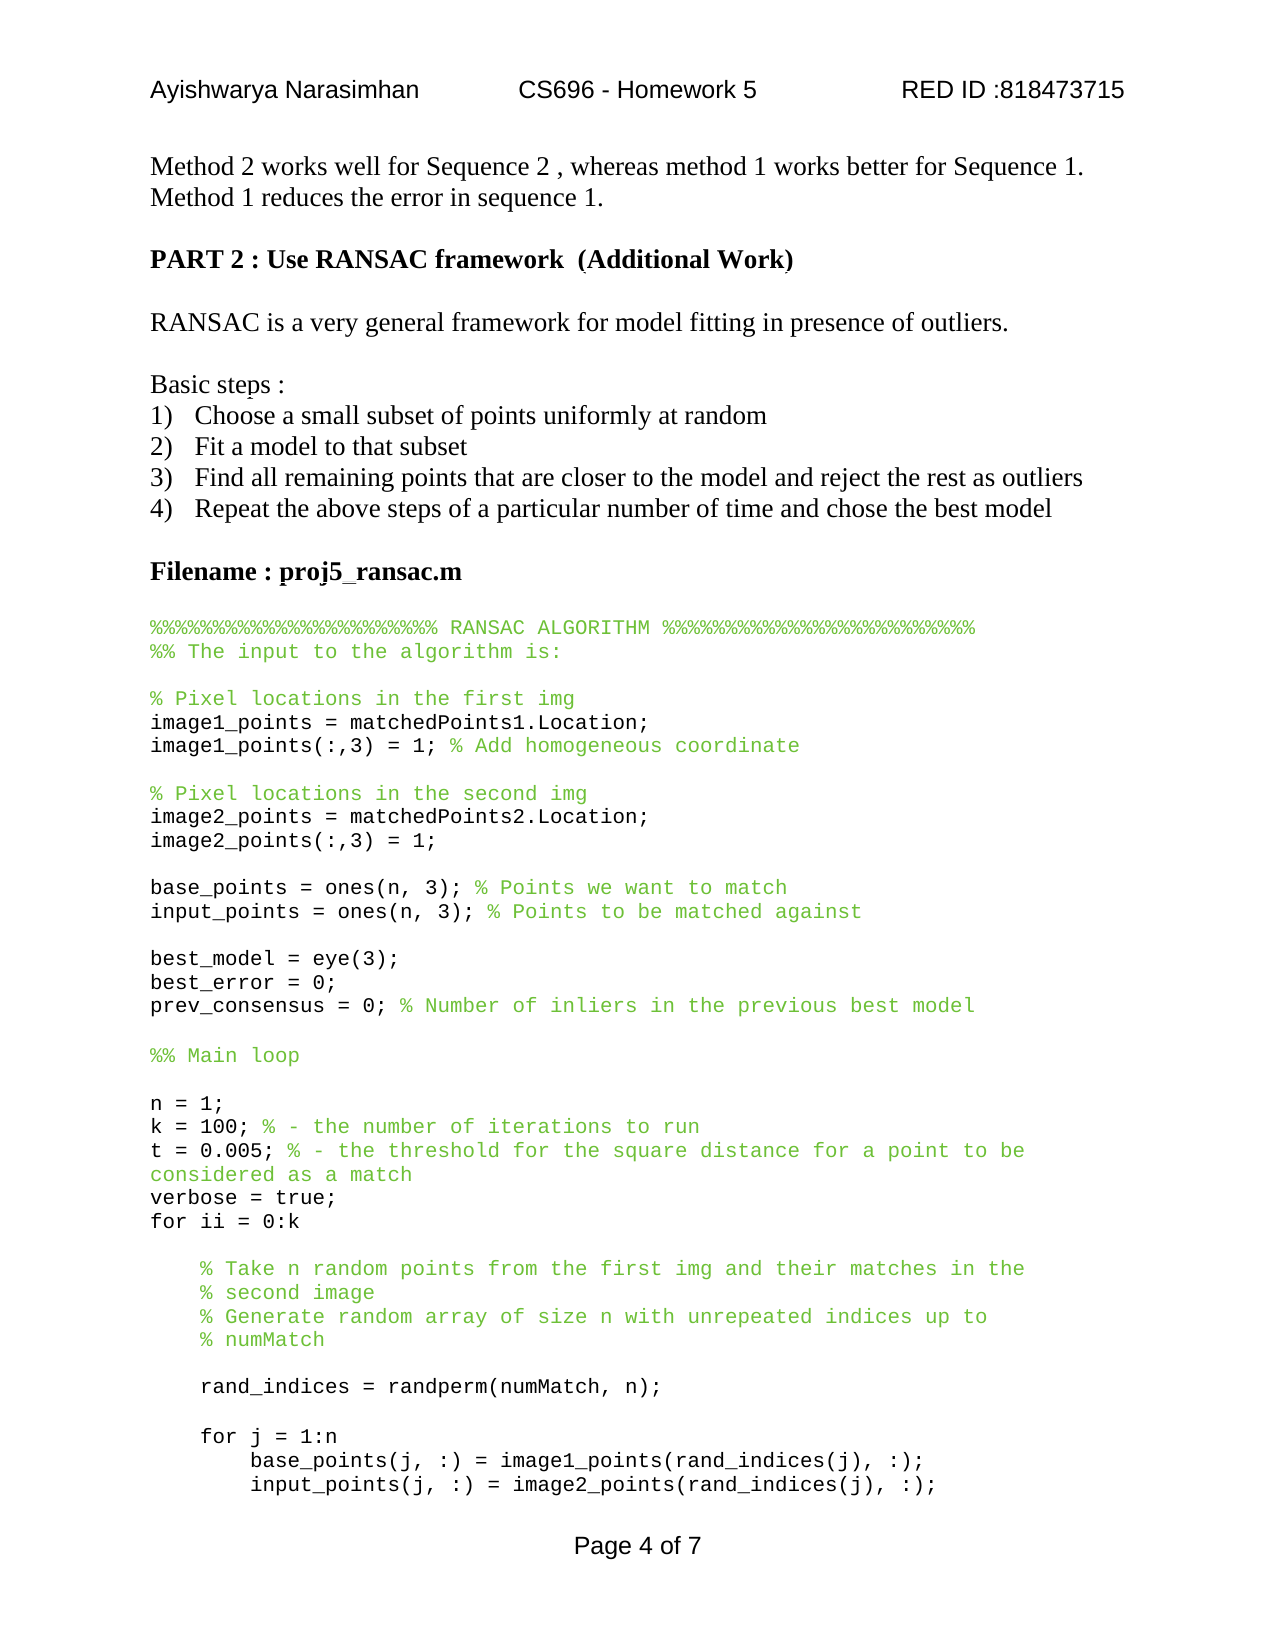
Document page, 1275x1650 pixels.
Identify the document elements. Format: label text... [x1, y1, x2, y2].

text base_points = ones(n, 3); % Points we want to match [150, 877, 1125, 901]
text t = 0.005; % - the threshold for the square distance for a point to be considered as a match [150, 1140, 1125, 1187]
text % Generate random array of size n with unrepeated indices up to [150, 1306, 1125, 1329]
text Method 1 reduces the error in sequence 1. [150, 181, 1125, 212]
text % Pixel locations in the second img [150, 783, 1125, 806]
text image2_points(:,3) = 1; [150, 830, 1125, 854]
text n = 1; [150, 1093, 1125, 1116]
text image2_points = matchedPoints2.Location; [150, 806, 1125, 830]
text verbose = true; [150, 1187, 1125, 1211]
text Method 2 works well for Sequence 2 , whereas method 1 works better for Sequence 1. [150, 150, 1125, 181]
text k = 100; % - the number of iterations to run [150, 1116, 1125, 1140]
text input_points = ones(n, 3); % Points to be matched against [150, 901, 1125, 924]
list Repeat the above steps of a particular number of time and chose the best model [150, 493, 1125, 524]
text image1_points(:,3) = 1; % Add homogeneous coordinate [150, 735, 1125, 759]
text prev_consensus = 0; % Number of inliers in the previous best model [150, 996, 1125, 1019]
text image1_points = matchedPoints1.Location; [150, 712, 1125, 735]
text for j = 1:n [150, 1427, 1125, 1450]
text % second image [150, 1282, 1125, 1306]
text %%%%%%%%%%%%%%%%%%%%%%% RANSAC ALGORITHM %%%%%%%%%%%%%%%%%%%%%%%%% [150, 617, 1125, 641]
text best_error = 0; [150, 972, 1125, 996]
text base_points(j, :) = image1_points(rand_indices(j), :); [150, 1450, 1125, 1474]
text PART 2 : Use RANSAC framework (Additional Work) [150, 243, 1125, 274]
text % Take n random points from the first img and their matches in the [150, 1258, 1125, 1282]
list Fit a model to that subset [150, 430, 1125, 461]
list Find all remaining points that are closer to the model and reject the rest as outliers [150, 461, 1125, 493]
text for ii = 0:k [150, 1211, 1125, 1235]
text best_model = eye(3); [150, 948, 1125, 972]
text %% Main loop [150, 1046, 1125, 1069]
list Choose a small subset of points uniformly at random [150, 399, 1125, 430]
text RANSAC is a very general framework for model fitting in presence of outliers. [150, 306, 1125, 337]
text Filename : proj5_ransac.m [150, 555, 1125, 586]
text input_points(j, :) = image2_points(rand_indices(j), :); [150, 1474, 1125, 1497]
text Basic steps : [150, 368, 1125, 399]
text % numMatch [150, 1329, 1125, 1353]
text %% The input to the algorithm is: [150, 641, 1125, 664]
text rand_indices = randperm(numMatch, n); [150, 1377, 1125, 1400]
text % Pixel locations in the first img [150, 688, 1125, 712]
